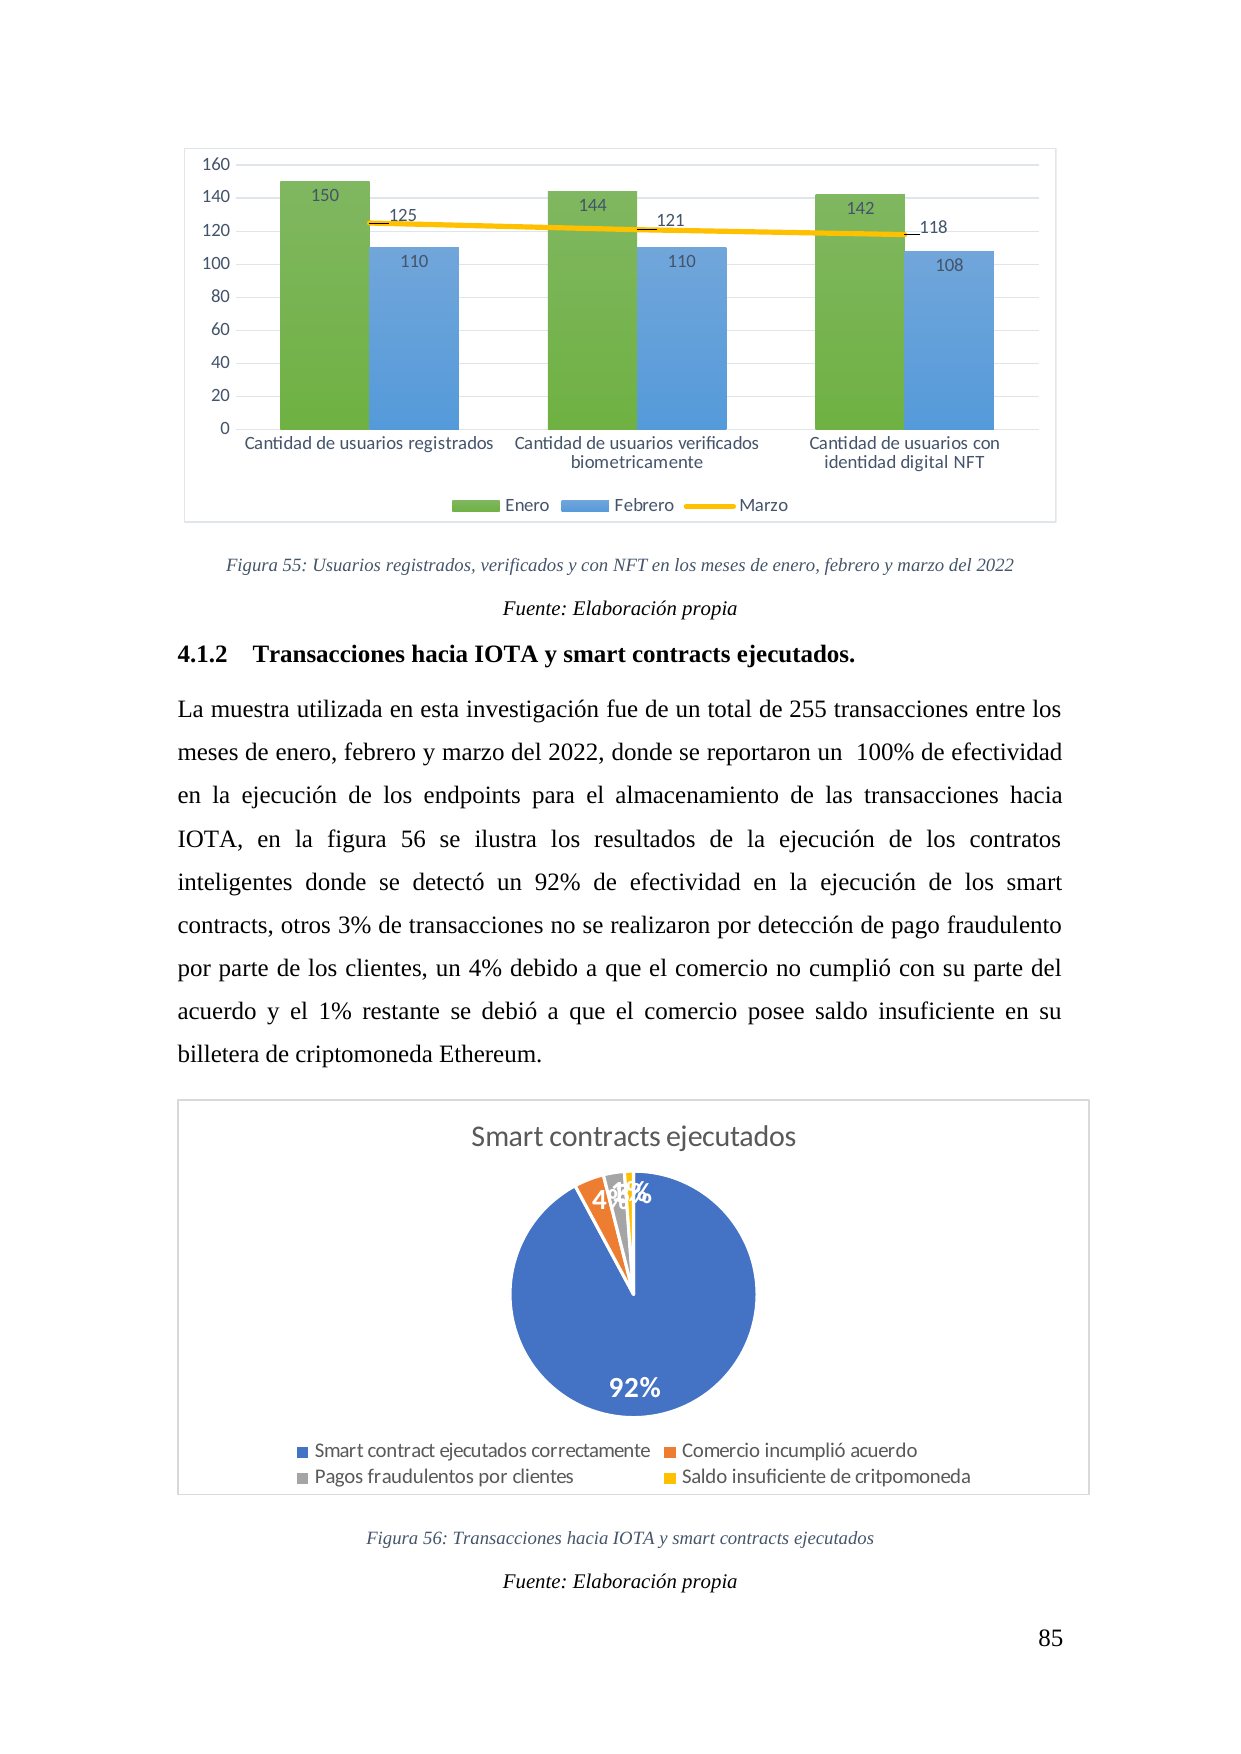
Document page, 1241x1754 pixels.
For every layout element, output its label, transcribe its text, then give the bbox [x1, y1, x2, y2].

text Fuente: Elaboración propia [177, 596, 1063, 620]
list Transacciones hacia IOTA y smart contracts ejecutados. [177, 639, 1063, 667]
text Figura 56: Transacciones hacia IOTA y smart contracts ejecutados [177, 1527, 1063, 1548]
text La muestra utilizada en esta investigación fue de un total de 255 transacciones entre los meses de enero, febrero y marzo del 2022, donde se reportaron un 100% de efectividad en la ejecución de los endpoints para el almacenamiento de las transacciones hacia IOTA, en la figura 56 se ilustra los resultados de la ejecución de los contratos inteligentes donde se detectó un 92% de efectividad en la ejecución de los smart contracts, otros 3% de transacciones no se realizaron por detección de pago fraudulento por parte de los clientes, un 4% debido a que el comercio no cumplió con su parte del acuerdo y el 1% restante se debió a que el comercio posee saldo insuficiente en su billetera de criptomoneda Ethereum. [177, 694, 1063, 1068]
text Fuente: Elaboración propia [177, 1569, 1063, 1593]
